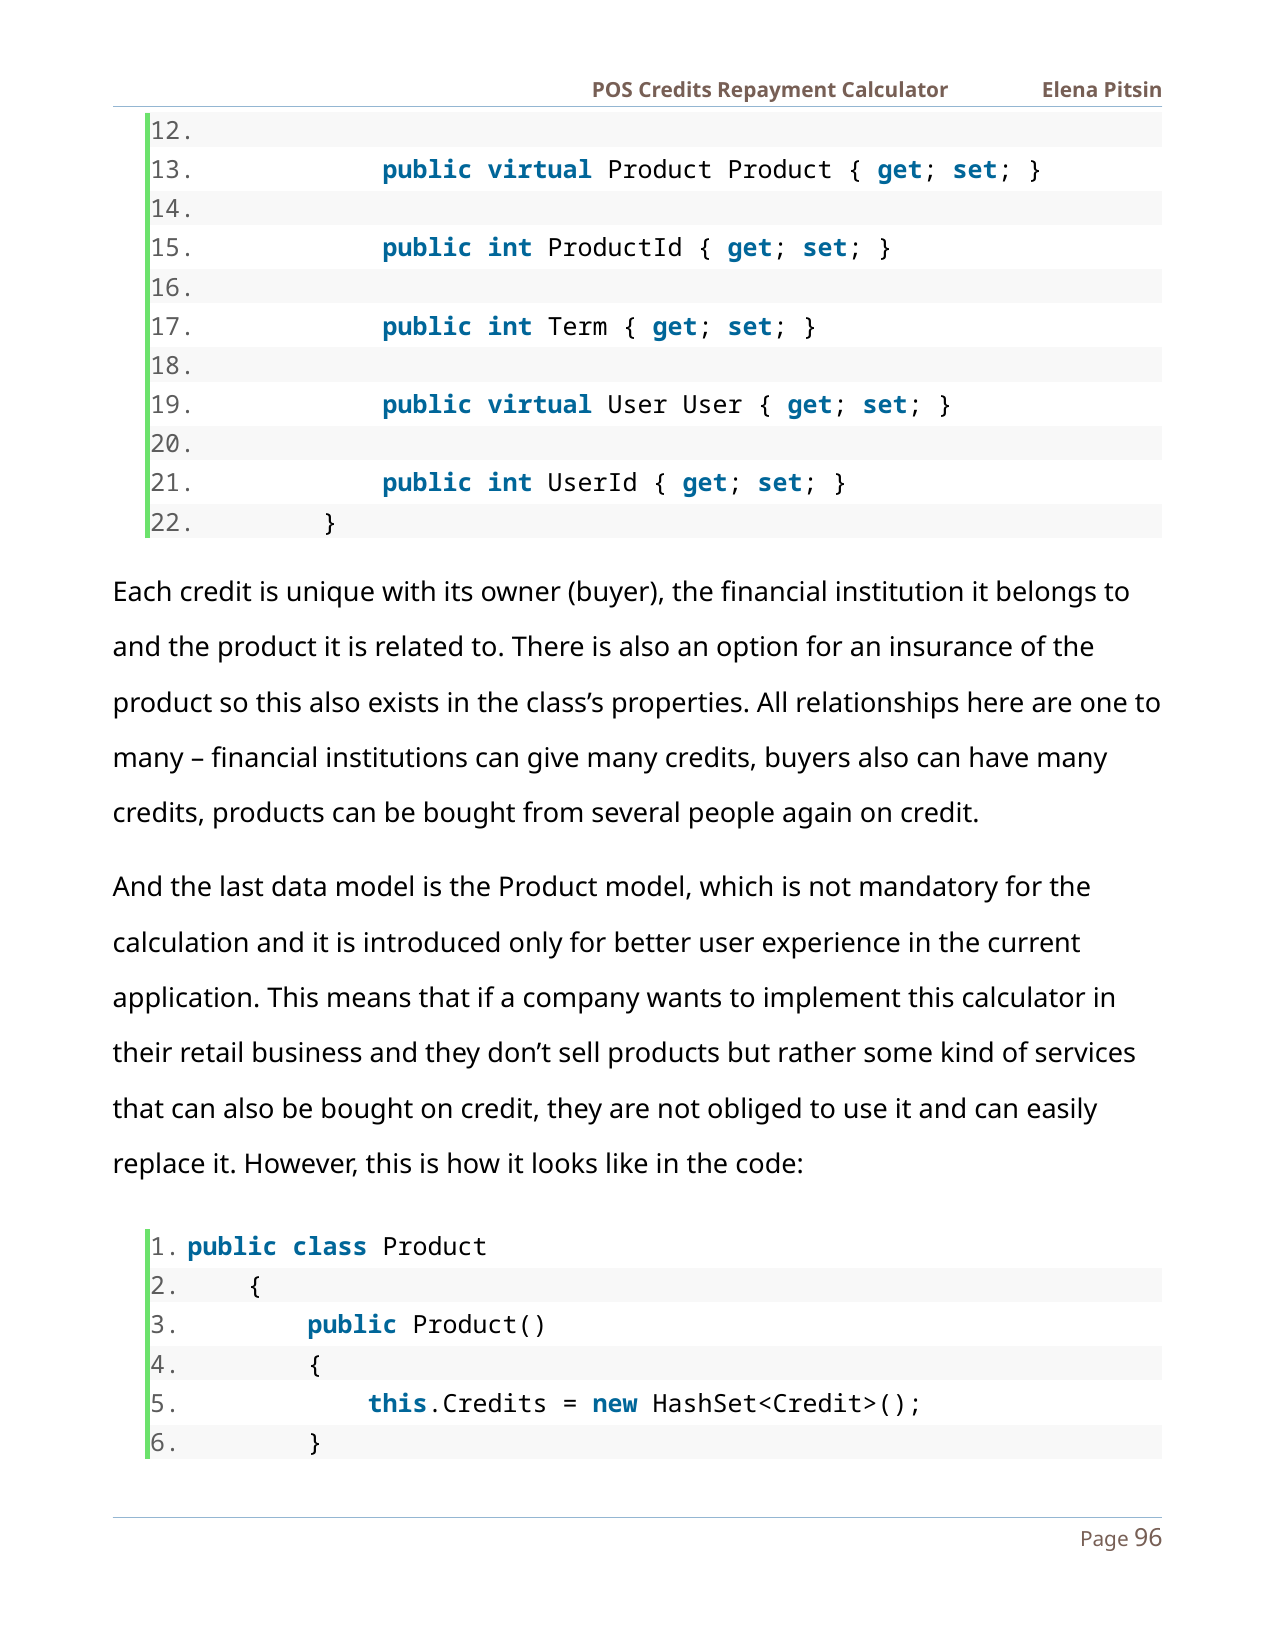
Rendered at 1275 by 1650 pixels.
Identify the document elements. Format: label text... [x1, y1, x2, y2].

list public Product() [150, 1307, 1162, 1341]
list public int UserId { get; set; } [150, 465, 1162, 499]
list public virtual User User { get; set; } [150, 387, 1162, 421]
list { [150, 1268, 1162, 1302]
list } [150, 1425, 1162, 1459]
list public int Term { get; set; } [150, 308, 1162, 342]
list public int ProductId { get; set; } [150, 230, 1162, 264]
list public class Product [150, 1229, 1162, 1263]
list { [150, 1346, 1162, 1380]
list public virtual Product Product { get; set; } [150, 152, 1162, 186]
list this.Credits = new HashSet<Credit>(); [150, 1386, 1162, 1419]
text Each credit is unique with its owner (buyer), the financial institution it belongs to and the product it is related to. There is also an option for an insurance of the product so this also exists in the class’s properties. All relationships here are one to many – financial institutions can give many credits, buyers also can have many credits, products can be bought from several people again on credit. [112, 572, 1162, 831]
list } [150, 504, 1162, 538]
text And the last data model is the Product model, which is not mandatory for the calculation and it is introduced only for better user experience in the current application. This means that if a company wants to implement this calculator in their retail business and they don’t sell products but rather some kind of services that can also be bought on credit, they are not obliged to use it and can easily replace it. However, this is how it looks like in the code: [112, 868, 1162, 1181]
